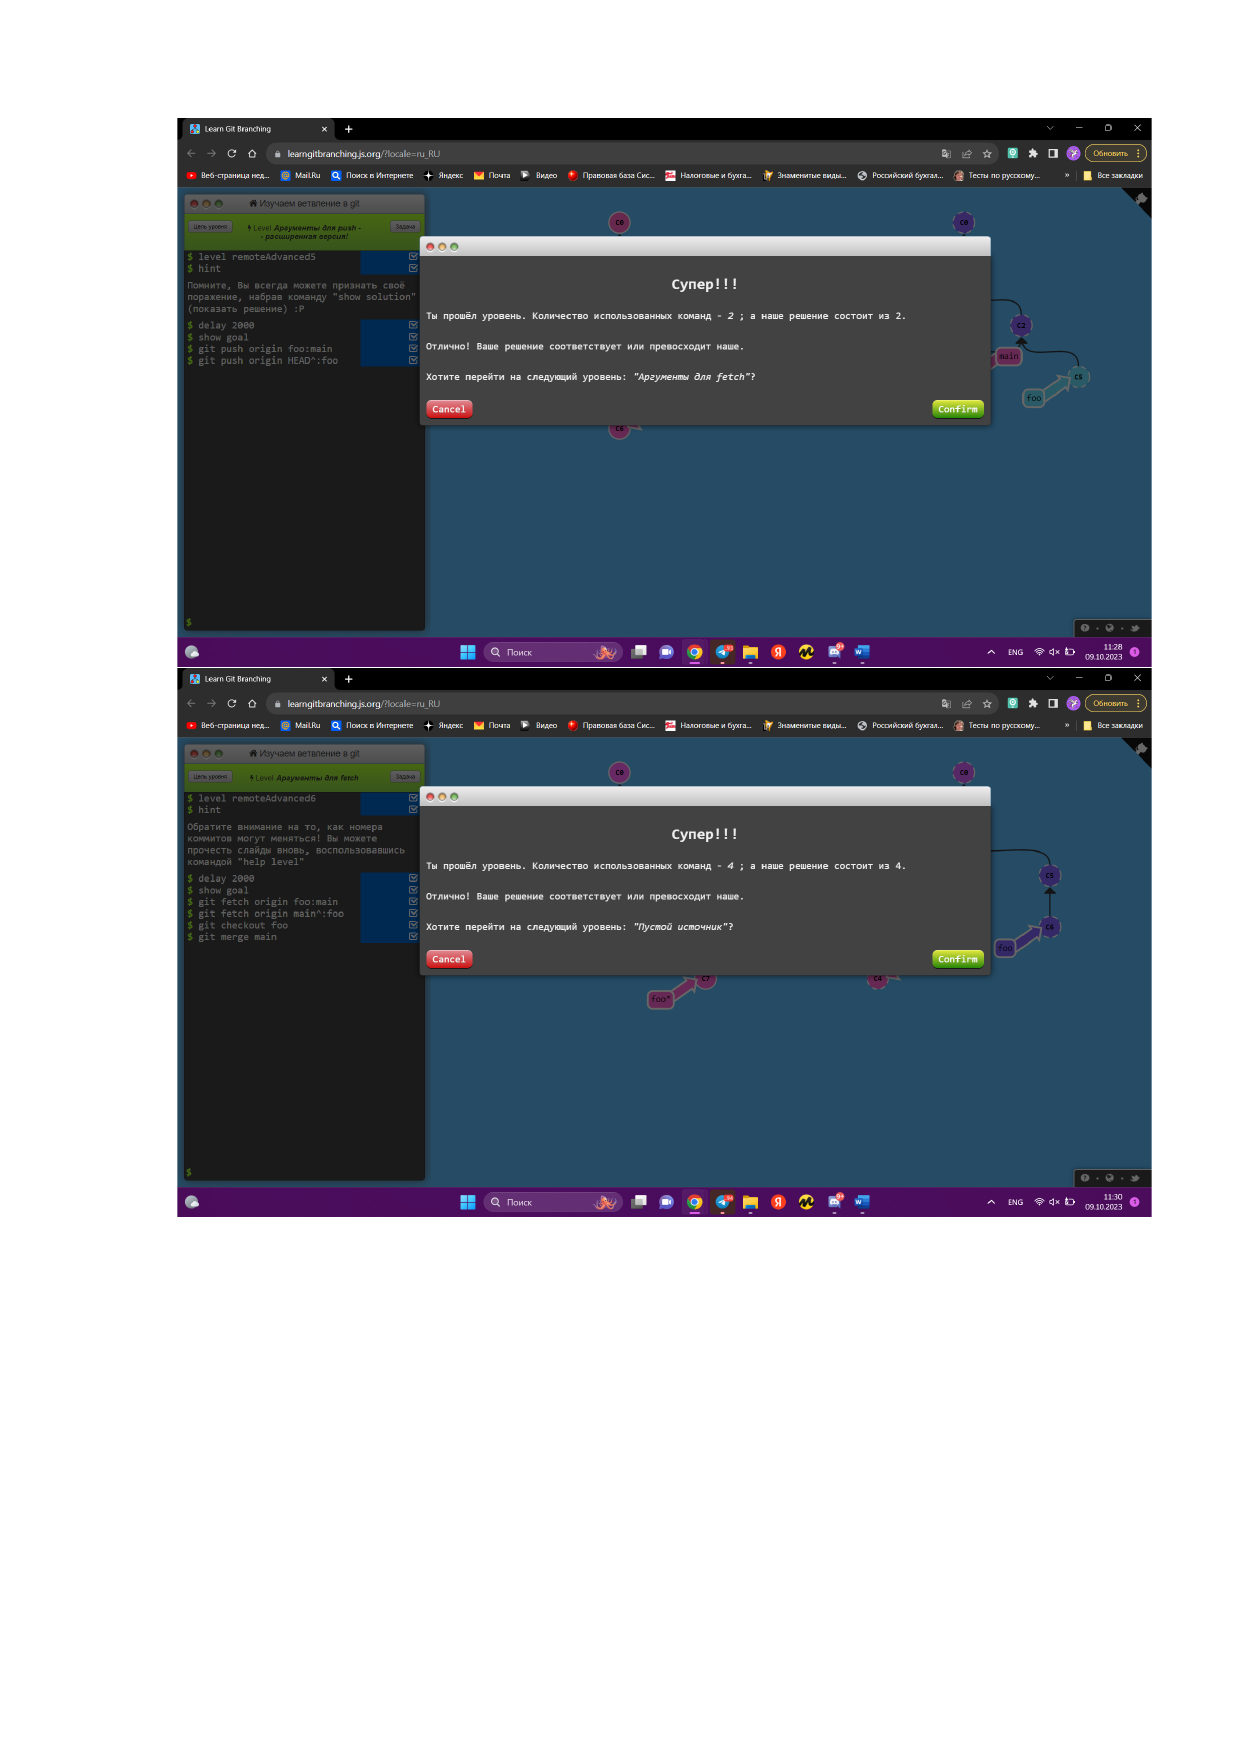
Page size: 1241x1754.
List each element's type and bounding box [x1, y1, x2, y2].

picture [177, 118, 1152, 667]
picture [177, 668, 1152, 1217]
